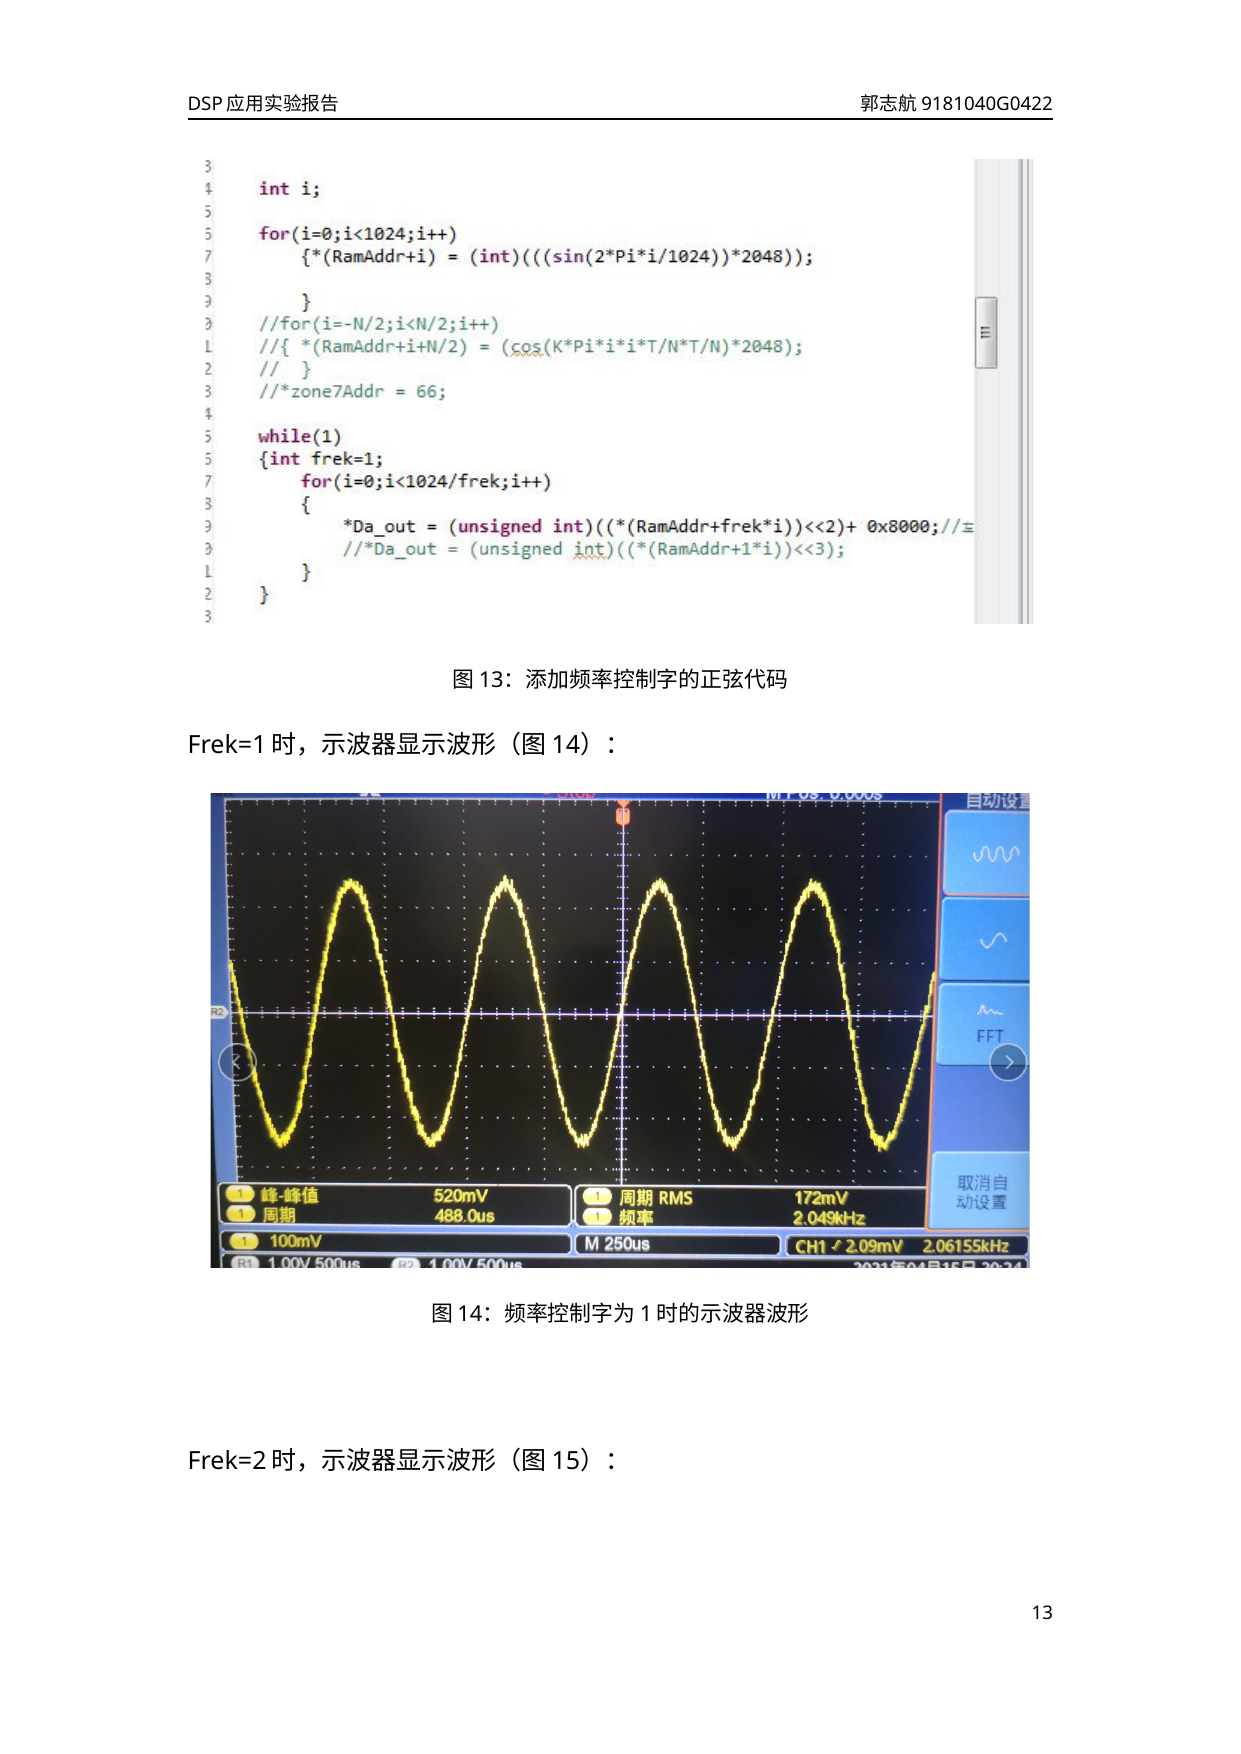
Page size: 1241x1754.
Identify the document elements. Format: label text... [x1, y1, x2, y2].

text 图14：频率控制字为1时的示波器波形 [187, 1296, 1053, 1328]
text 图13：添加频率控制字的正弦代码 [187, 662, 1053, 695]
text Frek=1时，示波器显示波形（图14）： [187, 711, 1053, 776]
picture [210, 793, 1030, 1268]
text Frek=2时，示波器显示波形（图15）： [187, 1426, 1053, 1491]
picture [205, 159, 1035, 624]
